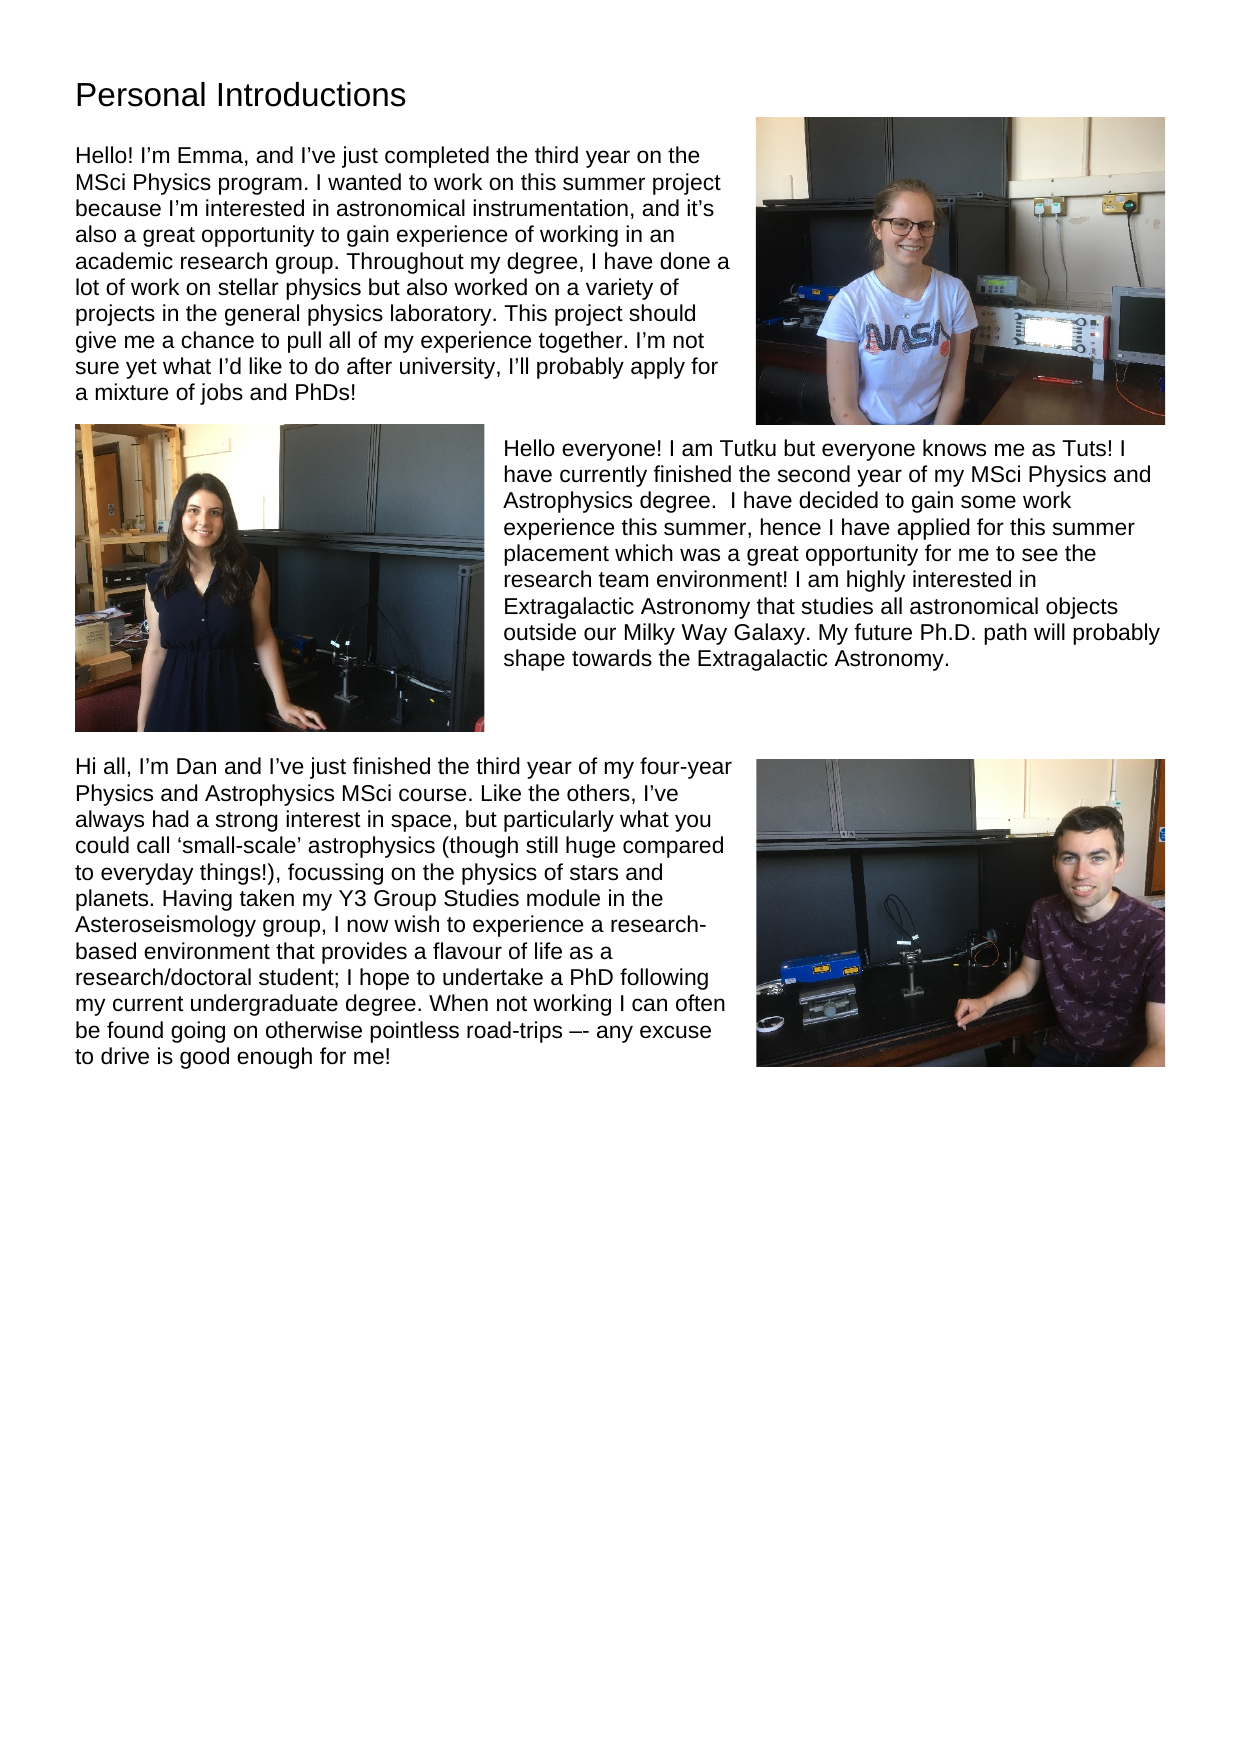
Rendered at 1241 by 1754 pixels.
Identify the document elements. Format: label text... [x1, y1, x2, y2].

picture [75, 424, 485, 732]
text Hello everyone! I am Tutku but everyone knows me as Tuts! I have currently finished the second year of my MSci Physics and Astrophysics degree. I have decided to gain some work experience this summer, hence I have applied for this summer placement which was a great opportunity for me to see the research team environment! I am highly interested in Extragalactic Astronomy that studies all astronomical objects outside our Milky Way Galaxy. My future Ph.D. path will probably shape towards the Extragalactic Astronomy. [485, 434, 1165, 672]
picture [755, 117, 1166, 425]
text Personal Introductions [75, 75, 1165, 113]
text Hello! I’m Emma, and I’ve just completed the third year on the MSci Physics program. I wanted to work on this summer project because I’m interested in astronomical instrumentation, and it’s also a great opportunity to gain experience of working in an academic research group. Throughout my degree, I have done a lot of work on stellar physics but also worked on a variety of projects in the general physics laboratory. This project should give me a chance to pull all of my experience together. I’m not sure yet what I’d like to do after university, I’ll probably apply for a mixture of jobs and PhDs! [75, 142, 755, 406]
picture [756, 759, 1166, 1067]
